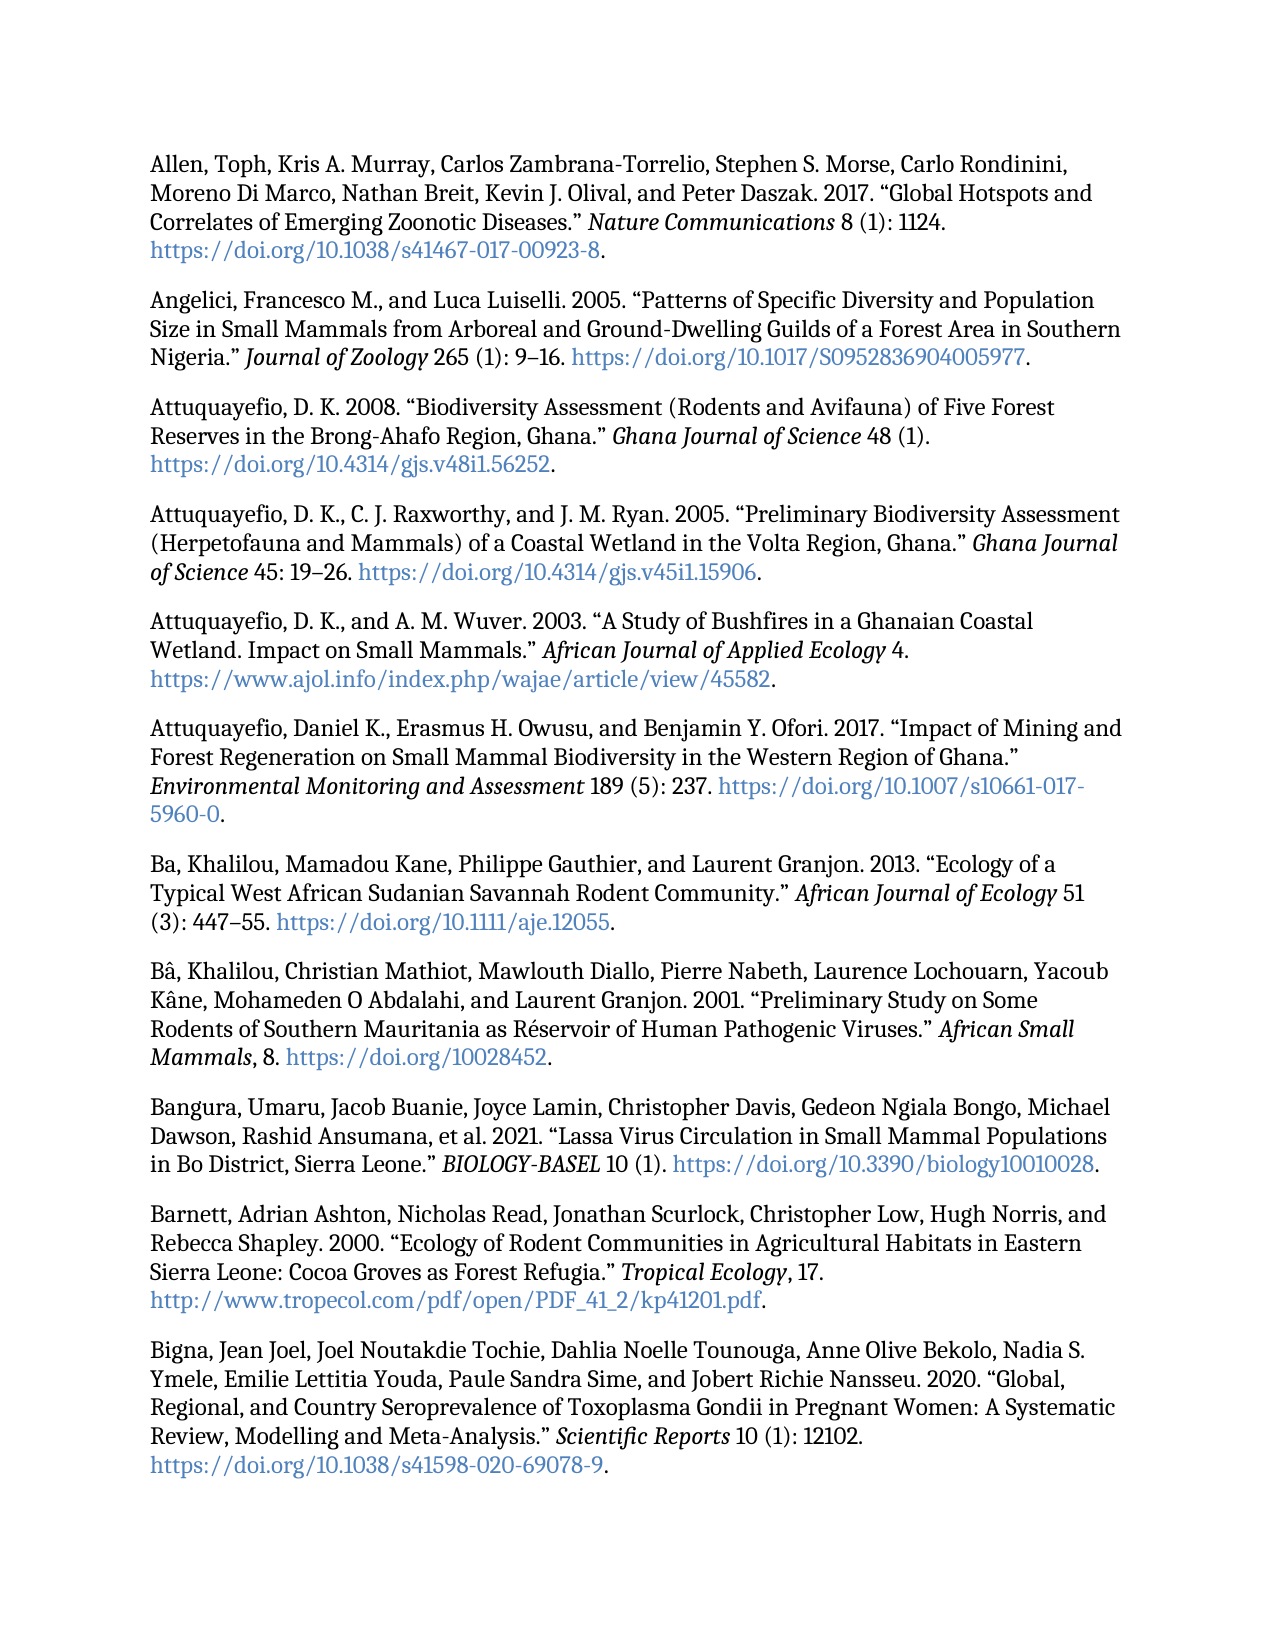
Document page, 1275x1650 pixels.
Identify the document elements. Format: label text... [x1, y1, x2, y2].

text Ba, Khalilou, Mamadou Kane, Philippe Gauthier, and Laurent Granjon. 2013. “Ecology of a Typical West African Sudanian Savannah Rodent Community.” African Journal of Ecology 51 (3): 447–55. https://doi.org/10.1111/aje.12055. [150, 850, 1125, 936]
text Angelici, Francesco M., and Luca Luiselli. 2005. “Patterns of Specific Diversity and Population Size in Small Mammals from Arboreal and Ground-Dwelling Guilds of a Forest Area in Southern Nigeria.” Journal of Zoology 265 (1): 9–16. https://doi.org/10.1017/S0952836904005977. [150, 286, 1125, 372]
text Attuquayefio, D. K., C. J. Raxworthy, and J. M. Ryan. 2005. “Preliminary Biodiversity Assessment (Herpetofauna and Mammals) of a Coastal Wetland in the Volta Region, Ghana.” Ghana Journal of Science 45: 19–26. https://doi.org/10.4314/gjs.v45i1.15906. [150, 500, 1125, 586]
text Allen, Toph, Kris A. Murray, Carlos Zambrana-Torrelio, Stephen S. Morse, Carlo Rondinini, Moreno Di Marco, Nathan Breit, Kevin J. Olival, and Peter Daszak. 2017. “Global Hotspots and Correlates of Emerging Zoonotic Diseases.” Nature Communications 8 (1): 1124. https://doi.org/10.1038/s41467-017-00923-8. [150, 150, 1125, 265]
text Attuquayefio, D. K. 2008. “Biodiversity Assessment (Rodents and Avifauna) of Five Forest Reserves in the Brong-Ahafo Region, Ghana.” Ghana Journal of Science 48 (1). https://doi.org/10.4314/gjs.v48i1.56252. [150, 393, 1125, 479]
text Bigna, Jean Joel, Joel Noutakdie Tochie, Dahlia Noelle Tounouga, Anne Olive Bekolo, Nadia S. Ymele, Emilie Lettitia Youda, Paule Sandra Sime, and Jobert Richie Nansseu. 2020. “Global, Regional, and Country Seroprevalence of Toxoplasma Gondii in Pregnant Women: A Systematic Review, Modelling and Meta-Analysis.” Scientific Reports 10 (1): 12102. https://doi.org/10.1038/s41598-020-69078-9. [150, 1336, 1125, 1479]
text Barnett, Adrian Ashton, Nicholas Read, Jonathan Scurlock, Christopher Low, Hugh Norris, and Rebecca Shapley. 2000. “Ecology of Rodent Communities in Agricultural Habitats in Eastern Sierra Leone: Cocoa Groves as Forest Refugia.” Tropical Ecology, 17. http://www.tropecol.com/pdf/open/PDF_41_2/kp41201.pdf. [150, 1200, 1125, 1315]
text Bangura, Umaru, Jacob Buanie, Joyce Lamin, Christopher Davis, Gedeon Ngiala Bongo, Michael Dawson, Rashid Ansumana, et al. 2021. “Lassa Virus Circulation in Small Mammal Populations in Bo District, Sierra Leone.” BIOLOGY-BASEL 10 (1). https://doi.org/10.3390/biology10010028. [150, 1093, 1125, 1179]
text Attuquayefio, Daniel K., Erasmus H. Owusu, and Benjamin Y. Ofori. 2017. “Impact of Mining and Forest Regeneration on Small Mammal Biodiversity in the Western Region of Ghana.” Environmental Monitoring and Assessment 189 (5): 237. https://doi.org/10.1007/s10661-017-5960-0. [150, 714, 1125, 829]
text Attuquayefio, D. K., and A. M. Wuver. 2003. “A Study of Bushfires in a Ghanaian Coastal Wetland. Impact on Small Mammals.” African Journal of Applied Ecology 4. https://www.ajol.info/index.php/wajae/article/view/45582. [150, 607, 1125, 693]
text Bâ, Khalilou, Christian Mathiot, Mawlouth Diallo, Pierre Nabeth, Laurence Lochouarn, Yacoub Kâne, Mohameden O Abdalahi, and Laurent Granjon. 2001. “Preliminary Study on Some Rodents of Southern Mauritania as Réservoir of Human Pathogenic Viruses.” African Small Mammals, 8. https://doi.org/10028452. [150, 957, 1125, 1072]
